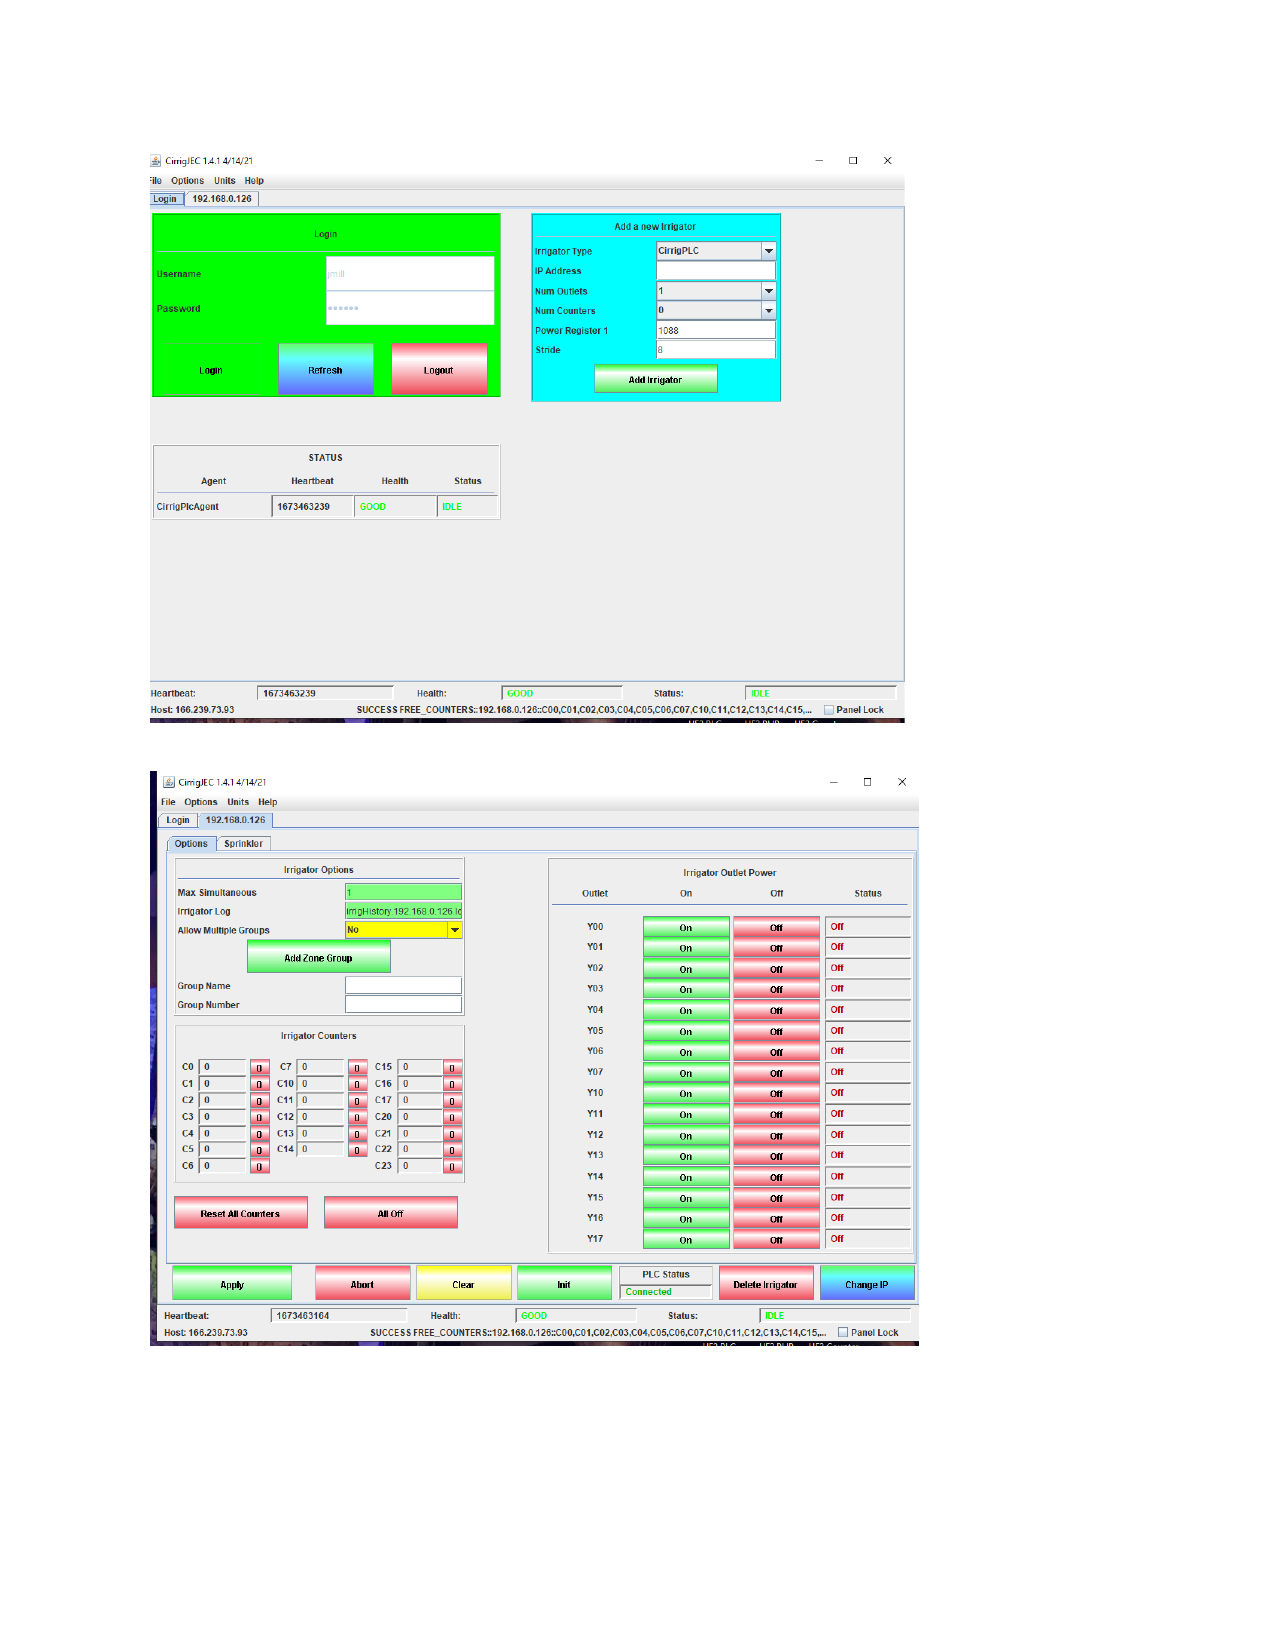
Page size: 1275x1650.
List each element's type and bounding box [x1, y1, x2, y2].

picture [150, 150, 905, 723]
picture [150, 771, 919, 1346]
